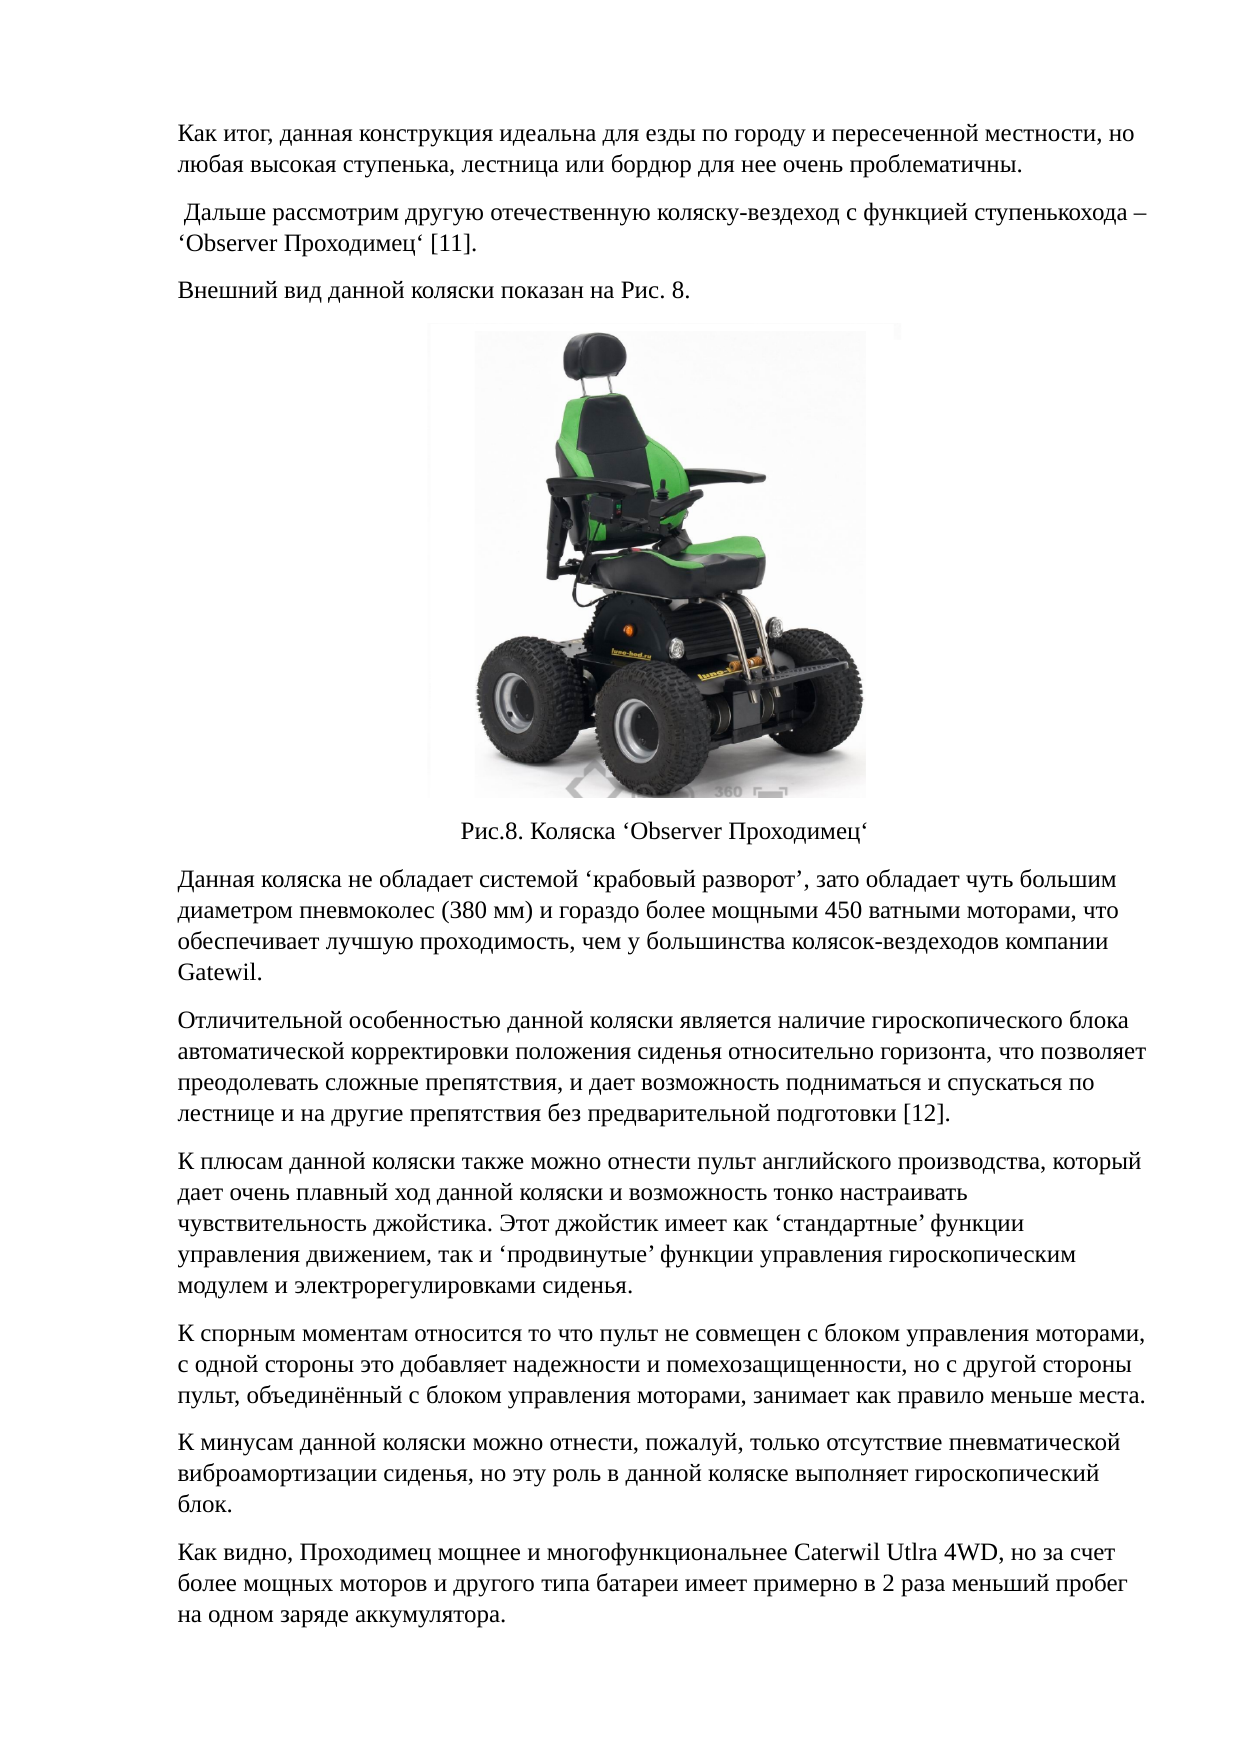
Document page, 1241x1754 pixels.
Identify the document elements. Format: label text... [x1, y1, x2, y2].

text Рис.8. Коляска ‘Observer Проходимец‘ [177, 816, 1152, 845]
text Как видно, Проходимец мощнее и многофункциональнее Caterwil Utlra 4WD, но за счет более мощных моторов и другого типа батареи имеет примерно в 2 раза меньший пробег на одном заряде аккумулятора. [177, 1537, 1152, 1628]
text Дальше рассмотрим другую отечественную коляску-вездеход с функцией ступенькохода – ‘Observer Проходимец‘ [11]. [177, 197, 1152, 257]
text Внешний вид данной коляски показан на Рис. 8. [177, 276, 1152, 304]
text Как итог, данная конструкция идеальна для езды по городу и пересеченной местности, но любая высокая ступенька, лестница или бордюр для нее очень проблематичны. [177, 118, 1152, 178]
text К спорным моментам относится то что пульт не совмещен с блоком управления моторами, с одной стороны это добавляет надежности и помехозащищенности, но с другой стороны пульт, объединённый с блоком управления моторами, занимает как правило меньше места. [177, 1318, 1152, 1408]
text К плюсам данной коляски также можно отнести пульт английского производства, который дает очень плавный ход данной коляски и возможность тонко настраивать чувствительность джойстика. Этот джойстик имеет как ‘стандартные’ функции управления движением, так и ‘продвинутые’ функции управления гироскопическим модулем и электрорегулировками сиденья. [177, 1146, 1152, 1299]
text Данная коляска не обладает системой ‘крабовый разворот’, зато обладает чуть большим диаметром пневмоколес (380 мм) и гораздо более мощными 450 ватными моторами, что обеспечивает лучшую проходимость, чем у большинства колясок-вездеходов компании Gatewil. [177, 864, 1152, 986]
text К минусам данной коляски можно отнести, пожалуй, только отсутствие пневматической виброамортизации сиденья, но эту роль в данной коляске выполняет гироскопический блок. [177, 1427, 1152, 1518]
text Отличительной особенностью данной коляски является наличие гироскопического блока автоматической корректировки положения сиденья относительно горизонта, что позволяет преодолевать сложные препятствия, и дает возможность подниматься и спускаться по лестнице и на другие препятствия без предварительной подготовки [12]. [177, 1005, 1152, 1127]
picture [427, 323, 902, 798]
